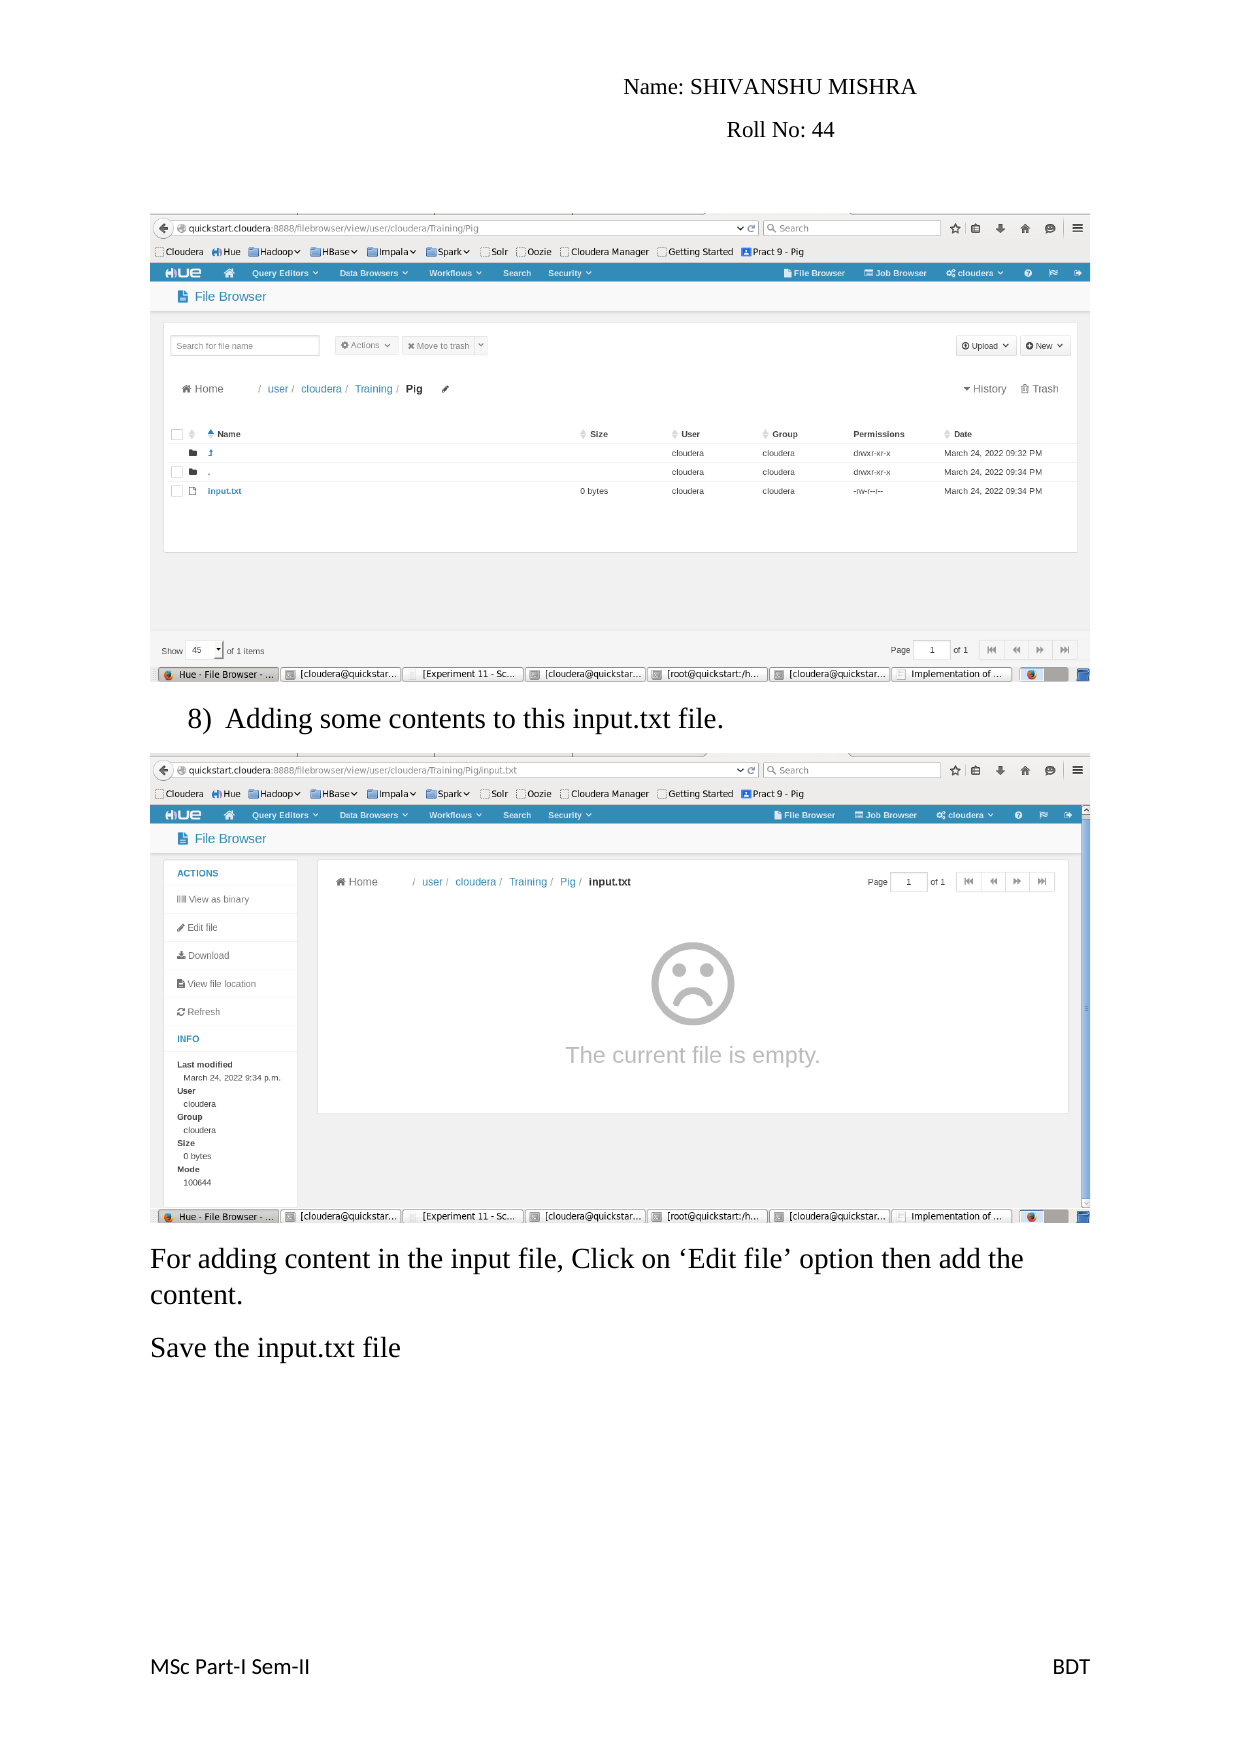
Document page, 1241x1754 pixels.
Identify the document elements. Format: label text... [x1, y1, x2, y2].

list Adding some contents to this input.txt file. [187, 701, 1090, 734]
picture [150, 213, 1091, 682]
text For adding content in the input file, Click on ‘Edit file’ option then add the content. [150, 1241, 1090, 1311]
text Save the input.txt file [150, 1330, 1090, 1364]
picture [150, 753, 1091, 1223]
